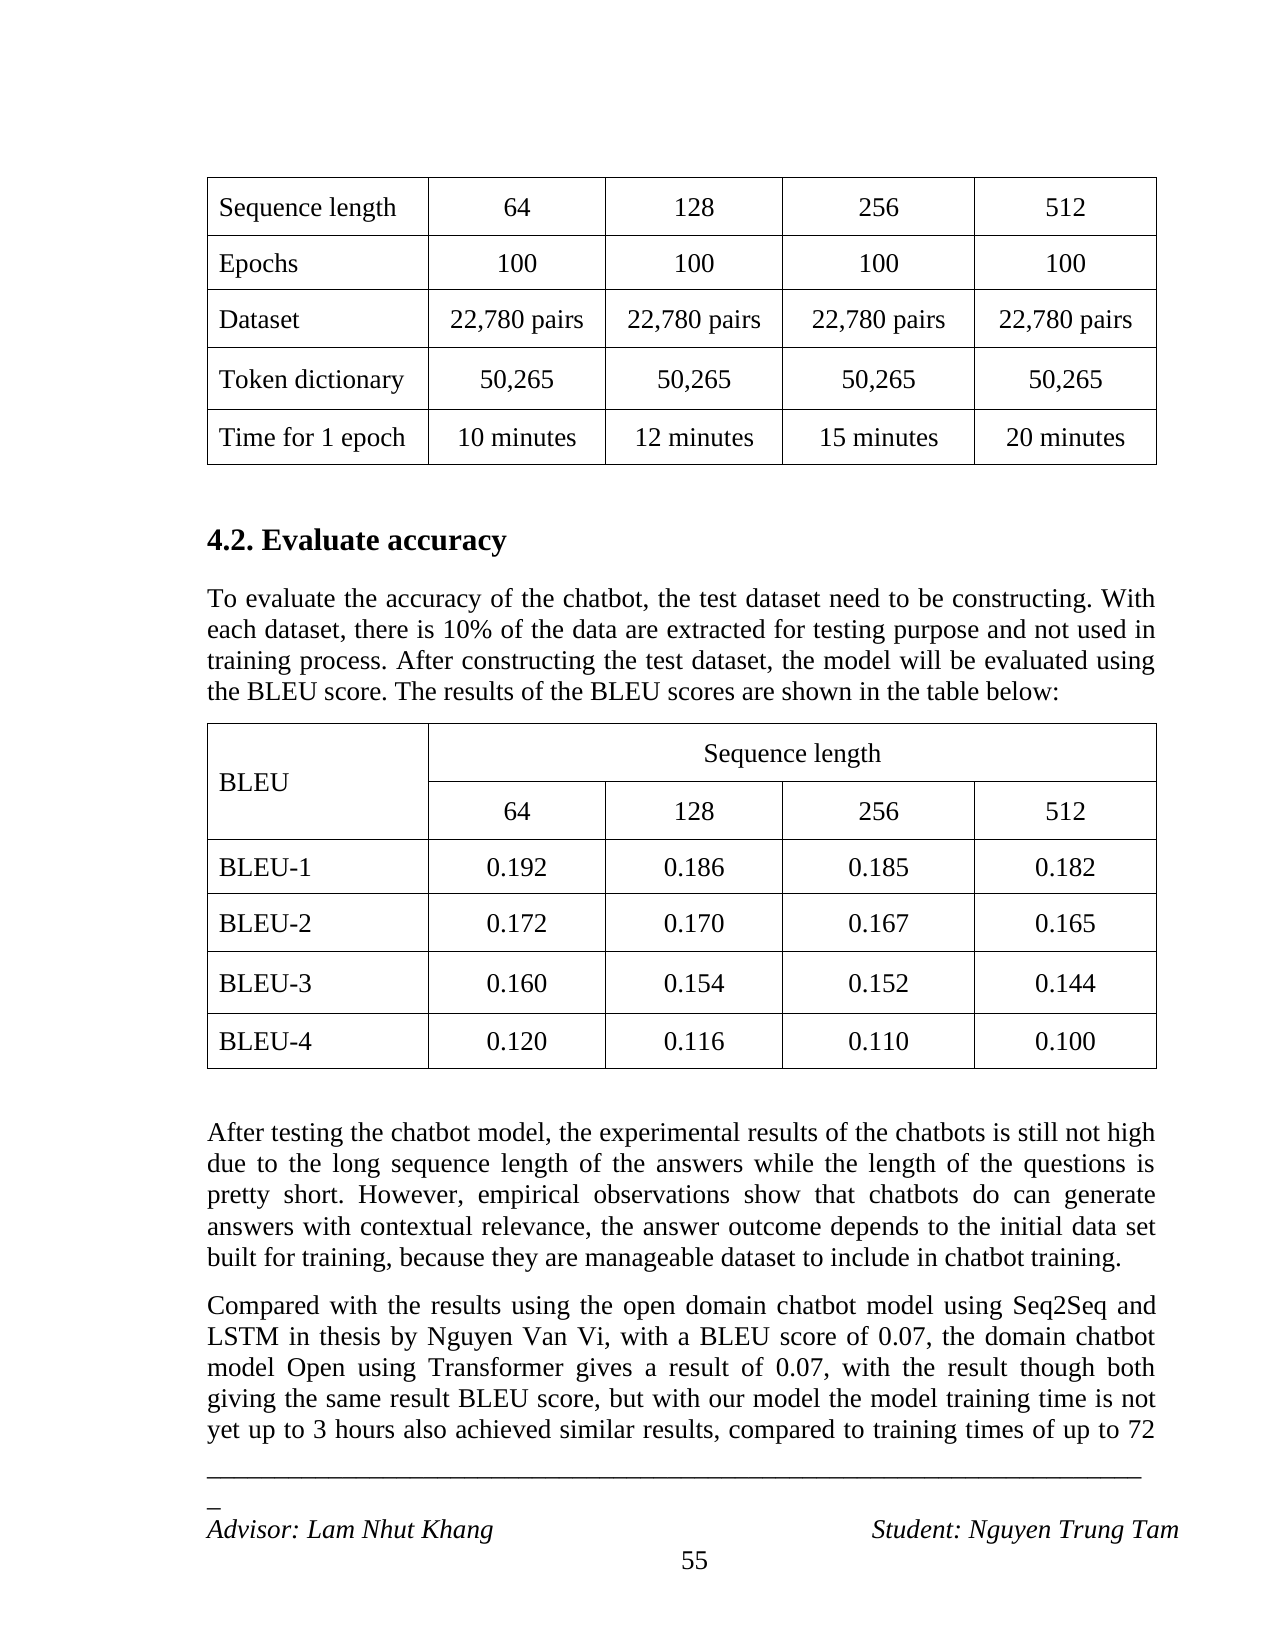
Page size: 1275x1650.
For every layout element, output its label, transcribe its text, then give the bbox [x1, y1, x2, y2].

table_cell Dataset [208, 290, 428, 347]
table_header 128 [606, 178, 782, 235]
table_cell 0.167 [783, 894, 974, 951]
table_cell 0.144 [975, 952, 1156, 1013]
table_cell 20 minutes [975, 410, 1156, 463]
table_cell BLEU-3 [208, 952, 428, 1013]
table_cell 22,780 pairs [429, 290, 605, 347]
table_header 256 [783, 178, 974, 235]
table_cell 22,780 pairs [783, 290, 974, 347]
table_cell 0.186 [606, 840, 782, 893]
table_cell 0.110 [783, 1014, 974, 1067]
table_cell 256 [783, 782, 974, 839]
table_cell 0.154 [606, 952, 782, 1013]
table_cell 0.170 [606, 894, 782, 951]
table_cell Time for 1 epoch [208, 410, 428, 463]
table_cell 128 [606, 782, 782, 839]
table_cell BLEU-4 [208, 1014, 428, 1067]
table_cell 0.152 [783, 952, 974, 1013]
table_cell Token dictionary [208, 348, 428, 409]
text After testing the chatbot model, the experimental results of the chatbots is still not high due to the long sequence length of the answers while the length of the questions is pretty short. However, empirical observations show that chatbots do can generate answers with contextual relevance, the answer outcome depends to the initial data set built for training, because they are manageable dataset to include in chatbot training. [207, 1116, 1157, 1272]
table_cell 12 minutes [606, 410, 782, 463]
table_cell 0.116 [606, 1014, 782, 1067]
table_cell 100 [606, 236, 782, 289]
table_cell 22,780 pairs [975, 290, 1156, 347]
table_cell 15 minutes [783, 410, 974, 463]
table_cell 0.160 [429, 952, 605, 1013]
table_cell BLEU-2 [208, 894, 428, 951]
table_cell 22,780 pairs [606, 290, 782, 347]
text To evaluate the accuracy of the chatbot, the test dataset need to be constructing. With each dataset, there is 10% of the data are extracted for testing purpose and not used in training process. After constructing the test dataset, the model will be evaluated using the BLEU score. The results of the BLEU scores are shown in the table below: [207, 582, 1157, 706]
table_header BLEU [208, 724, 428, 839]
table_header 512 [975, 178, 1156, 235]
table_cell 100 [429, 236, 605, 289]
table_cell 100 [783, 236, 974, 289]
subtitle Evaluate accuracy [207, 521, 1157, 557]
table_header Sequence length [429, 724, 1156, 781]
table_cell 50,265 [975, 348, 1156, 409]
table_cell 50,265 [606, 348, 782, 409]
table_cell 512 [975, 782, 1156, 839]
table_cell 0.165 [975, 894, 1156, 951]
table_cell 100 [975, 236, 1156, 289]
table_cell 0.192 [429, 840, 605, 893]
table_cell 0.120 [429, 1014, 605, 1067]
table_cell 50,265 [783, 348, 974, 409]
table_header Sequence length [208, 178, 428, 235]
table_cell 64 [429, 782, 605, 839]
table_header 64 [429, 178, 605, 235]
table_cell 50,265 [429, 348, 605, 409]
table_cell 0.100 [975, 1014, 1156, 1067]
table_cell 0.172 [429, 894, 605, 951]
table_cell BLEU-1 [208, 840, 428, 893]
table_cell 0.182 [975, 840, 1156, 893]
table_cell 0.185 [783, 840, 974, 893]
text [207, 1289, 1157, 1444]
table_cell 10 minutes [429, 410, 605, 463]
table_cell Epochs [208, 236, 428, 289]
